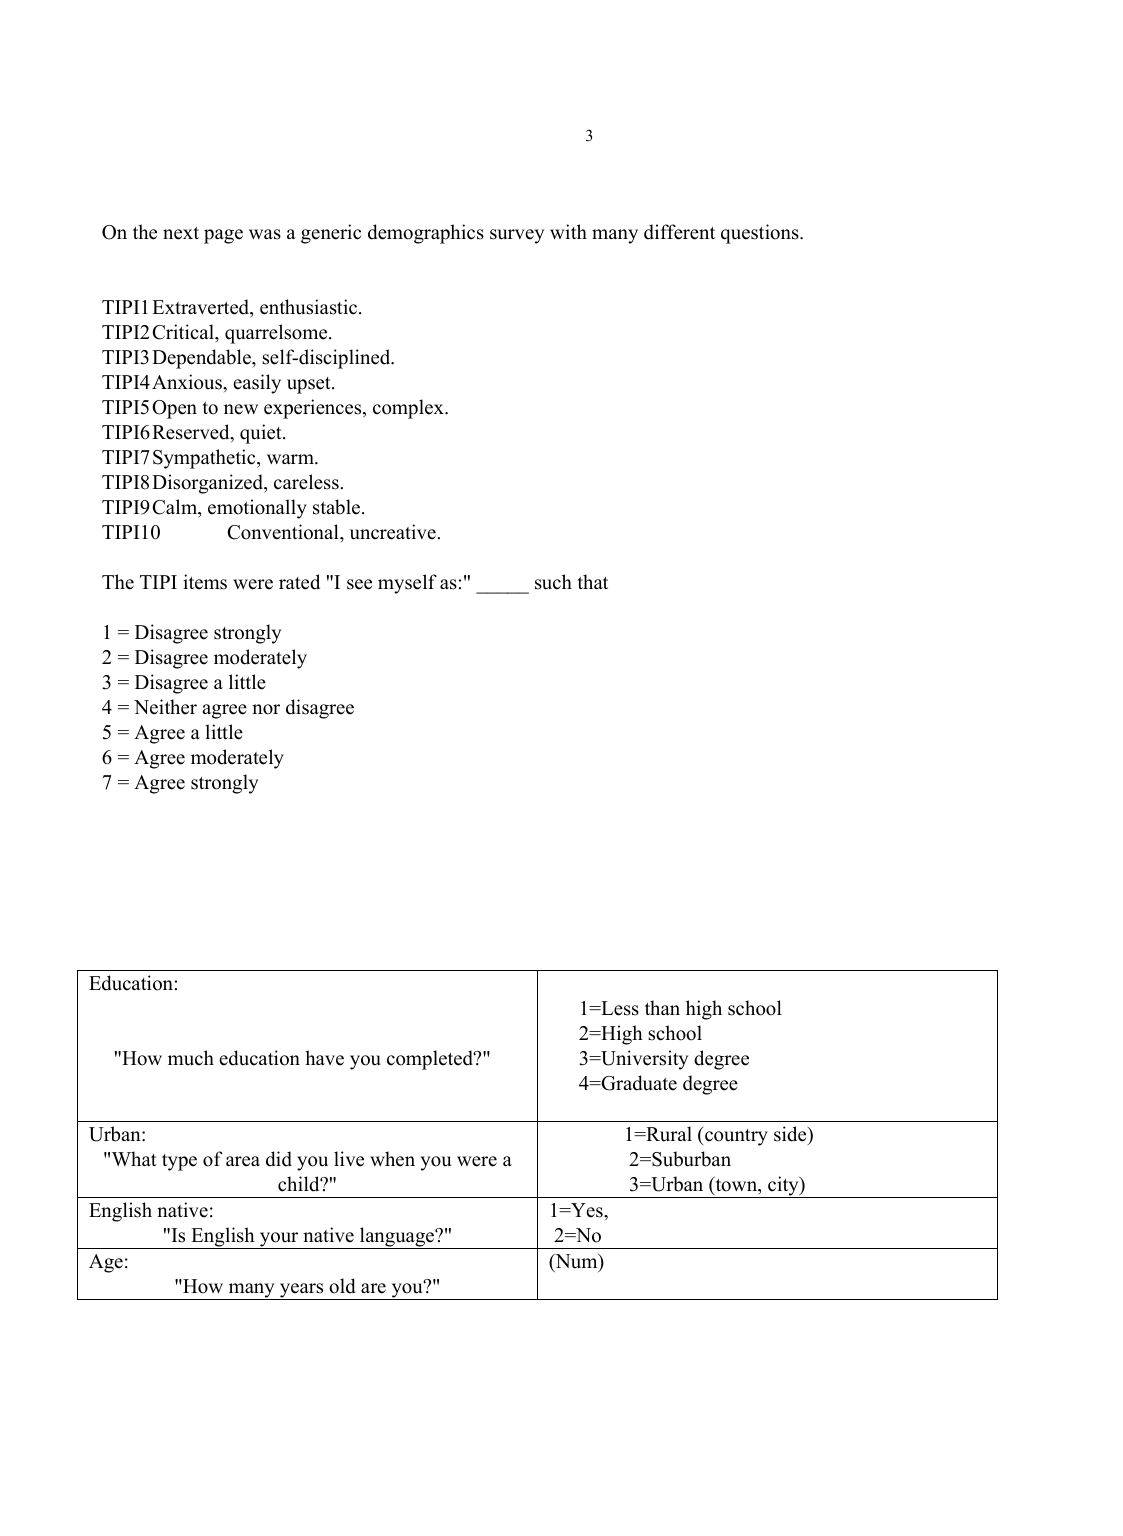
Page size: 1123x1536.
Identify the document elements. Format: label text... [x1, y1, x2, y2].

text TIPI2 Critical, quarrelsome. [77, 319, 998, 344]
text 2 = Disagree moderately [77, 644, 998, 669]
text 7 = Agree strongly [77, 769, 998, 794]
text TIPI7 Sympathetic, warm. [77, 444, 998, 469]
table_header Education: "How much education have you completed?" [78, 971, 537, 1121]
table_cell Urban: "What type of area did you live when you were a child?" [78, 1122, 537, 1197]
text TIPI8 Disorganized, careless. [77, 469, 998, 494]
text 4 = Neither agree nor disagree [77, 694, 998, 719]
text 3 = Disagree a little [77, 669, 998, 694]
table_header 1=Less than high school 2=High school 3=University degree 4=Graduate degree [538, 971, 997, 1121]
text 6 = Agree moderately [77, 744, 998, 769]
text TIPI9 Calm, emotionally stable. [77, 494, 998, 519]
text The TIPI items were rated "I see myself as:" _____ such that [77, 569, 998, 594]
text On the next page was a generic demographics survey with many different questions. [77, 219, 998, 244]
text TIPI3 Dependable, self-disciplined. [77, 344, 998, 369]
text TIPI1 Extraverted, enthusiastic. [77, 294, 998, 319]
table_cell 1=Rural (country side) 2=Suburban 3=Urban (town, city) [538, 1122, 997, 1197]
table_cell (Num) [538, 1249, 997, 1299]
table_cell English native: "Is English your native language?" [78, 1198, 537, 1248]
table_cell 1=Yes, 2=No [538, 1198, 997, 1248]
text TIPI10 Conventional, uncreative. [77, 519, 998, 544]
table_cell Age: "How many years old are you?" [78, 1249, 537, 1299]
text TIPI4 Anxious, easily upset. [77, 369, 998, 394]
text TIPI6 Reserved, quiet. [77, 419, 998, 444]
text TIPI5 Open to new experiences, complex. [77, 394, 998, 419]
text 1 = Disagree strongly [77, 619, 998, 644]
text 5 = Agree a little [77, 719, 998, 744]
